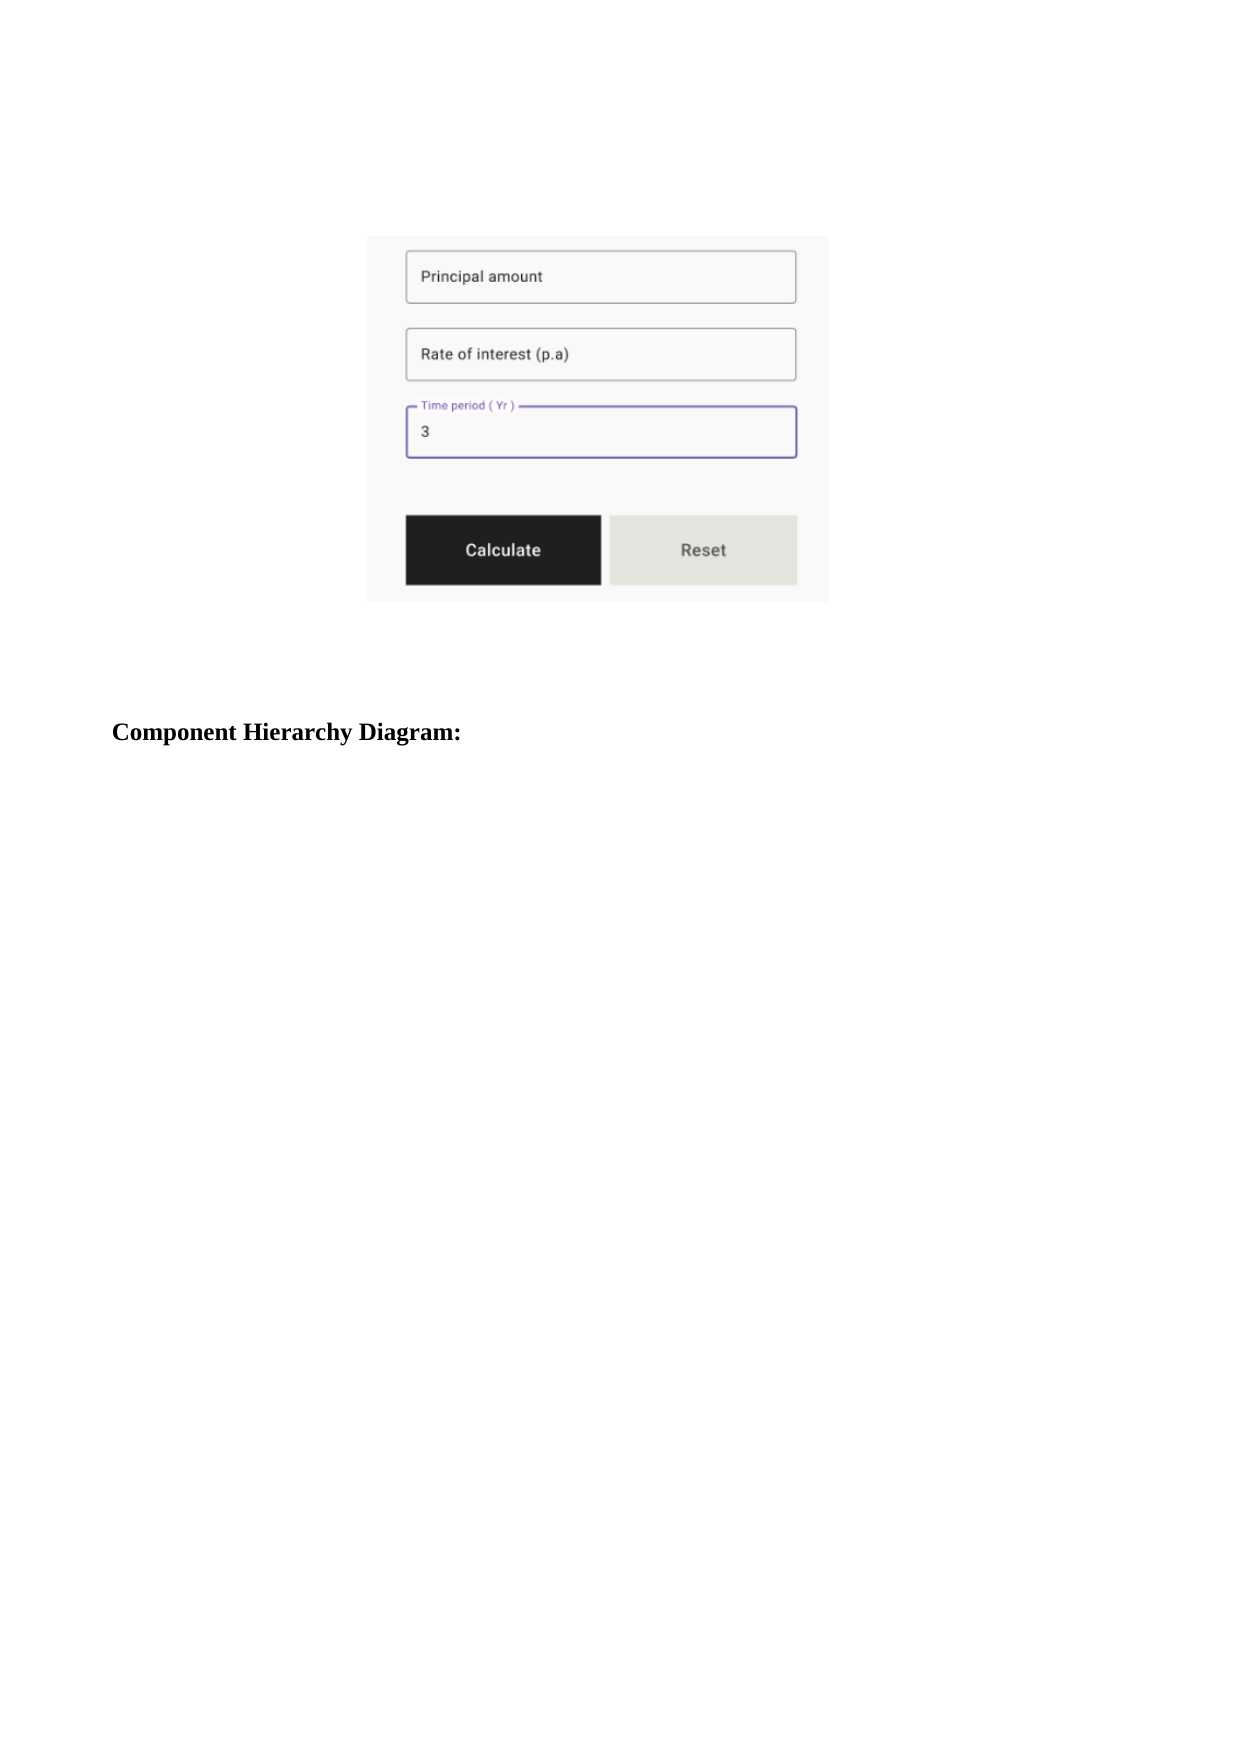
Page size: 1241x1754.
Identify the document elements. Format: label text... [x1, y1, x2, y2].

picture [367, 236, 829, 602]
text Component Hierarchy Diagram: [112, 717, 1084, 745]
